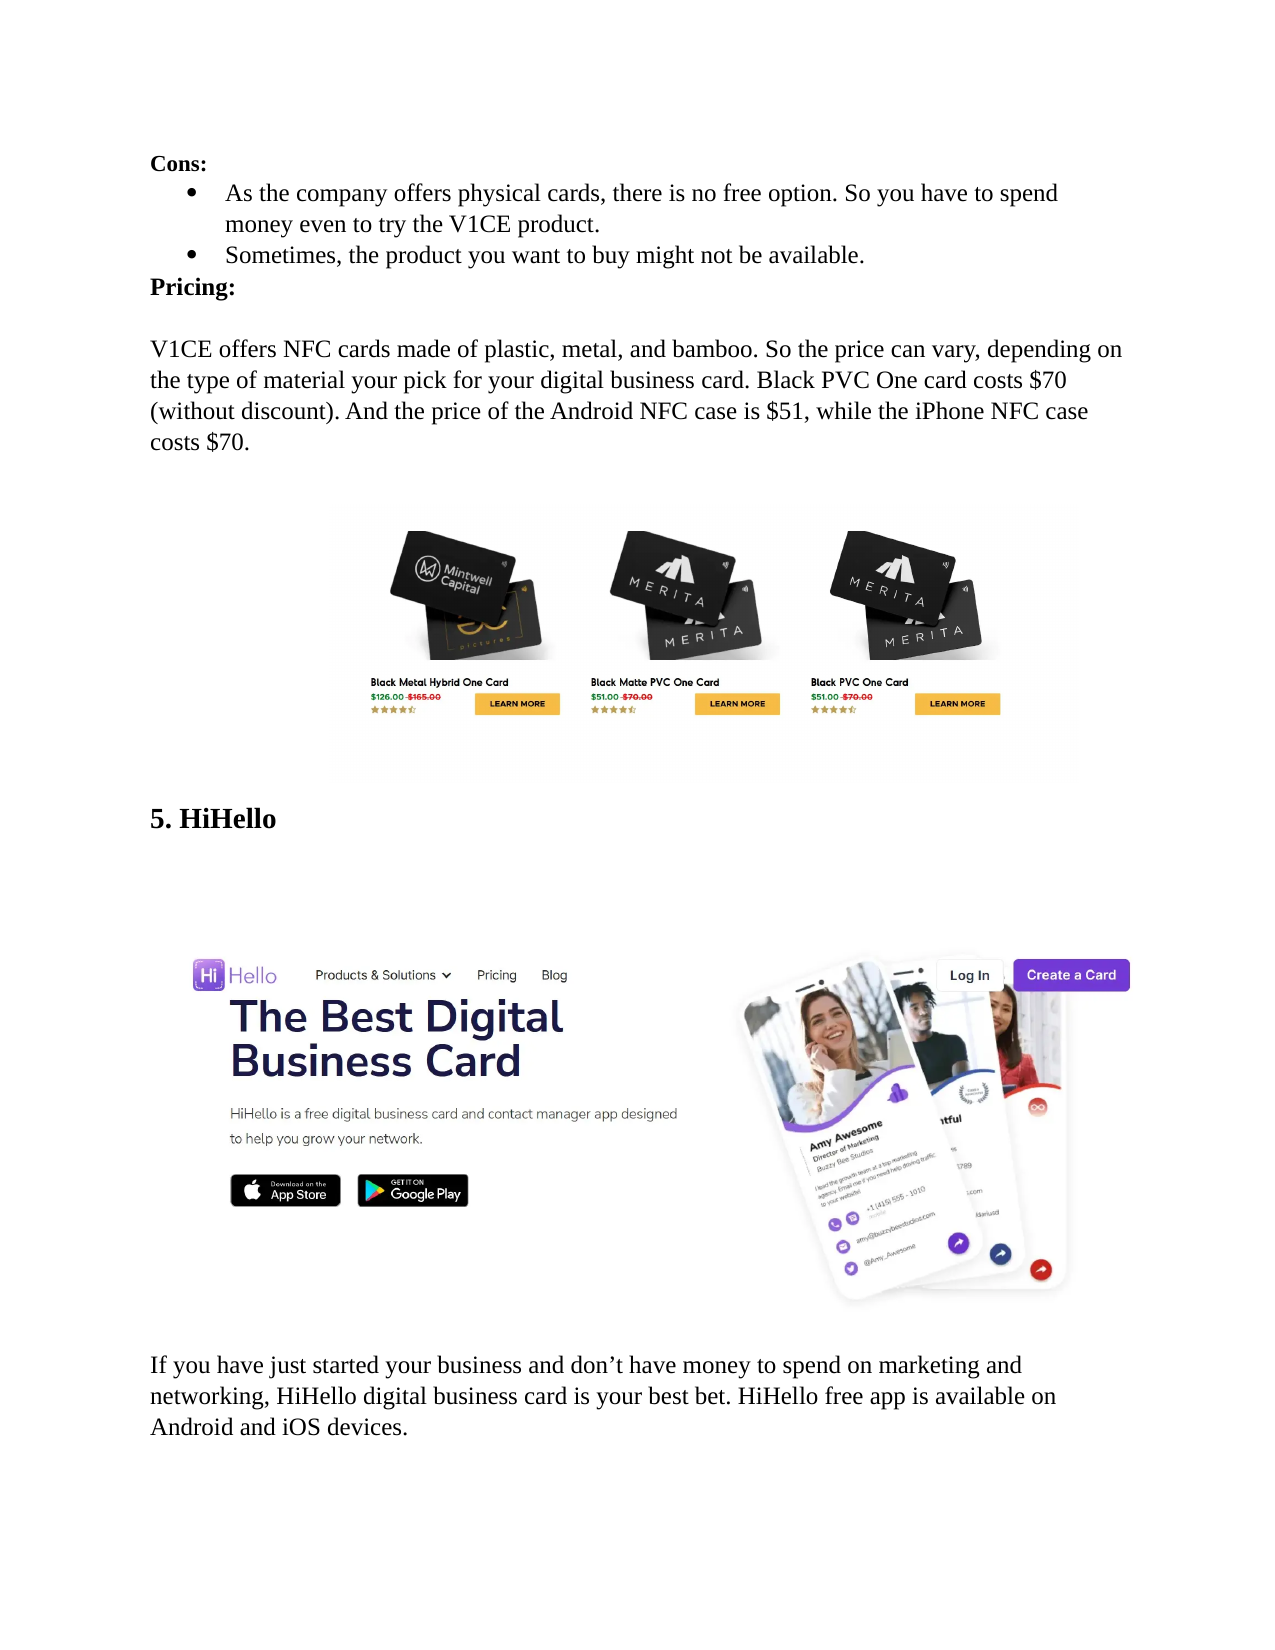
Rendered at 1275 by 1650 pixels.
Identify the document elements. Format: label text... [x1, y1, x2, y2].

text Pricing: [150, 272, 1125, 300]
text Cons: [150, 150, 1125, 176]
list As the company offers physical cards, there is no free option. So you have to spend money even to try the V1CE product. [187, 178, 1125, 238]
text V1CE offers NFC cards made of plastic, metal, and bamboo. So the price can vary, depending on the type of material your pick for your digital business card. Black PVC One card costs $70 (without discount). And the price of the Android NFC case is $51, while the iPhone NFC case costs $70. [150, 334, 1125, 456]
subtitle 5. HiHello [150, 802, 1125, 835]
text If you have just started your business and don’t have money to spend on marketing and networking, HiHello digital business card is your best bet. HiHello free app is available on Android and iOS devices. [150, 1350, 1125, 1441]
list Sometimes, the product you want to buy might not be available. [187, 241, 1125, 269]
